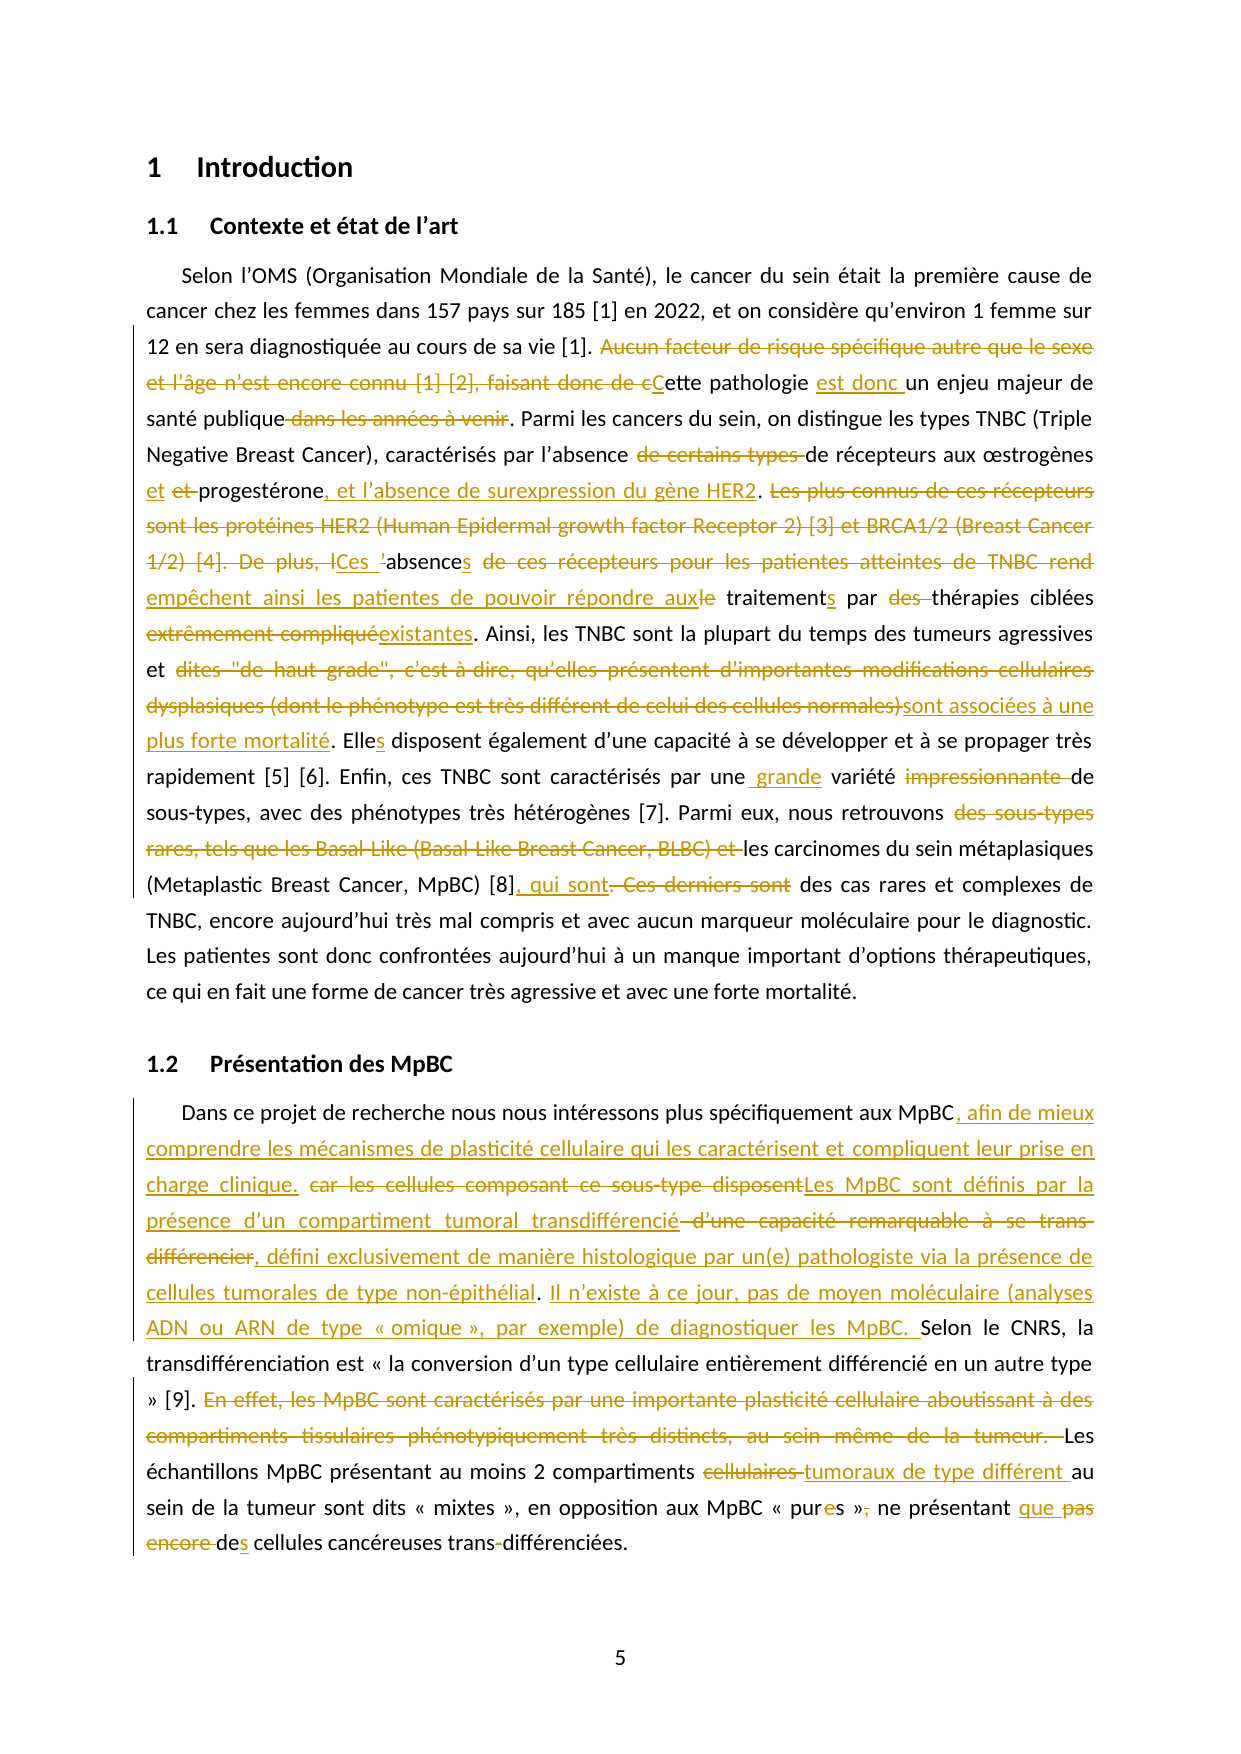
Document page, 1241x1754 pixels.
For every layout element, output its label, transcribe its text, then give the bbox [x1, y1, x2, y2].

text Selon l’OMS (Organisation Mondiale de la Santé), le cancer du sein était la première cause de cancer chez les femmes dans 157 pays sur 185 [1] en 2022, et on considère qu’environ 1 femme sur 12 en sera diagnostiquée au cours de sa vie [1]. ette pathologie un enjeu majeur de santé publique. Parmi les cancers du sein, on distingue les types TNBC (Triple Negative Breast Cancer), caractérisés par l’absence de récepteurs aux œstrogènes progestérone. absence traitement par thérapies ciblées . Ainsi, les TNBC sont la plupart du temps des tumeurs agressives et . Elle disposent également d’une capacité à se développer et à se propager très rapidement [5] [6]. Enfin, ces TNBC sont caractérisés par une variété de sous-types, avec des phénotypes très hétérogènes [7]. Parmi eux, nous retrouvons les carcinomes du sein métaplasiques (Metaplastic Breast Cancer, MpBC) [8] des cas rares et complexes de TNBC, encore aujourd’hui très mal compris et avec aucun marqueur moléculaire pour le diagnostic. Les patientes sont donc confrontées aujourd’hui à un manque important d’options thérapeutiques, ce qui en fait une forme de cancer très agressive et avec une forte mortalité. [146, 261, 1094, 527]
subtitle Contexte et état de l’art [146, 211, 1240, 241]
subtitle Présentation des MpBC [146, 1048, 1240, 1079]
subtitle Introduction [146, 148, 1240, 184]
text Dans ce projet de recherche nous nous intéressons plus spécifiquement aux MpBC . Selon le CNRS, la transdifférenciation est « la conversion d’un type cellulaire entièrement différencié en un autre type » [9]. Les échantillons MpBC présentant au moins 2 compartiments au sein de la tumeur sont dits « mixtes », en opposition aux MpBC « purs » ne présentant de cellules cancéreuses transdifférenciées. [146, 1098, 1094, 1158]
text Selon l’OMS (Organisation Mondiale de la Santé), le cancer du sein était la première cause de cancer chez les femmes dans 157 pays sur 185 [1] en 2022, et on considère qu’environ 1 femme sur 12 en sera diagnostiquée au cours de sa vie [1]. ette pathologie un enjeu majeur de santé publique. Parmi les cancers du sein, on distingue les types TNBC (Triple Negative Breast Cancer), caractérisés par l’absence de récepteurs aux œstrogènes progestérone. absence traitement par thérapies ciblées . Ainsi, les TNBC sont la plupart du temps des tumeurs agressives et . Elle disposent également d’une capacité à se développer et à se propager très rapidement [5] [6]. Enfin, ces TNBC sont caractérisés par une variété de sous-types, avec des phénotypes très hétérogènes [7]. Parmi eux, nous retrouvons les carcinomes du sein métaplasiques (Metaplastic Breast Cancer, MpBC) [8] des cas rares et complexes de TNBC, encore aujourd’hui très mal compris et avec aucun marqueur moléculaire pour le diagnostic. Les patientes sont donc confrontées aujourd’hui à un manque important d’options thérapeutiques, ce qui en fait une forme de cancer très agressive et avec une forte mortalité. [146, 528, 1094, 1005]
text Dans ce projet de recherche nous nous intéressons plus spécifiquement aux MpBC . Selon le CNRS, la transdifférenciation est « la conversion d’un type cellulaire entièrement différencié en un autre type » [9]. Les échantillons MpBC présentant au moins 2 compartiments au sein de la tumeur sont dits « mixtes », en opposition aux MpBC « purs » ne présentant de cellules cancéreuses transdifférenciées. [146, 1160, 1094, 1556]
